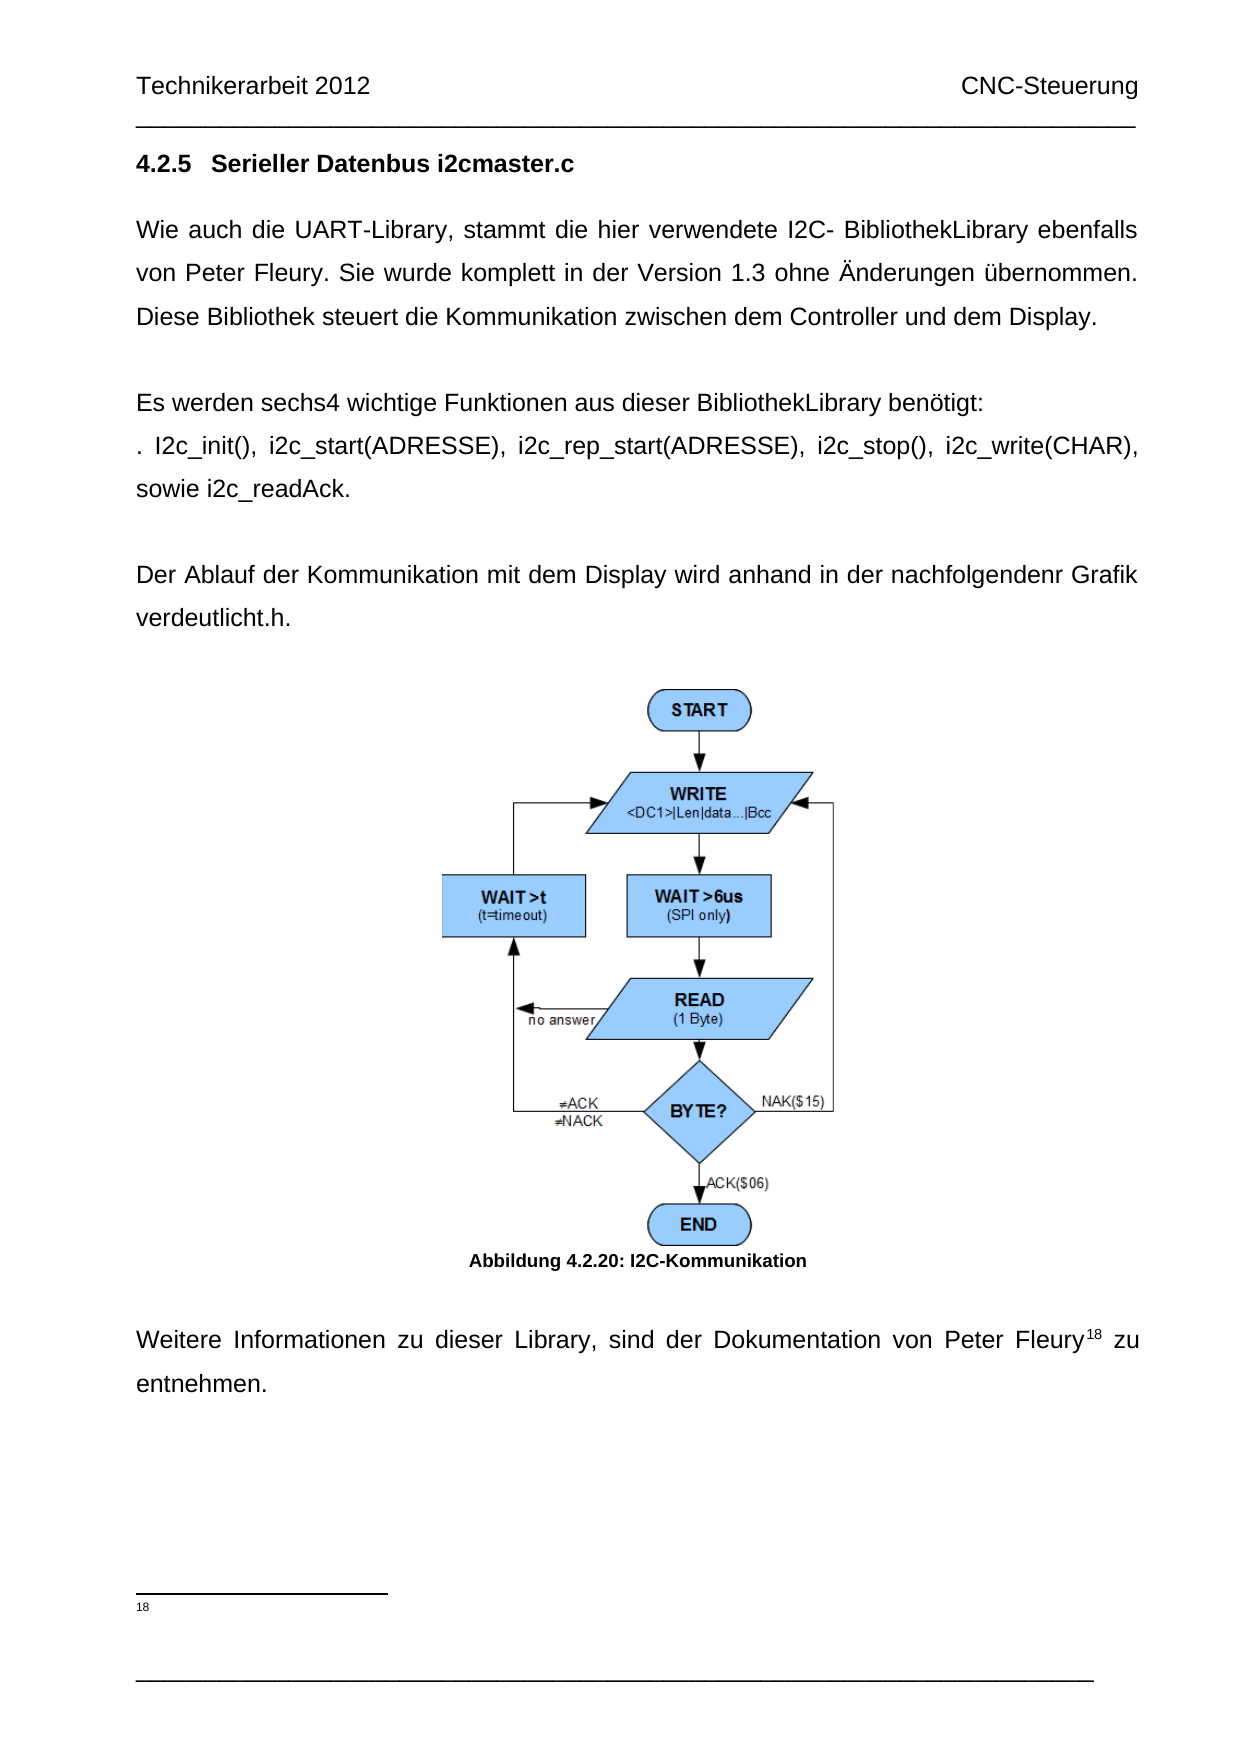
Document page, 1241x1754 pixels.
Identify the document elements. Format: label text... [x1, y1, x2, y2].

picture [442, 689, 834, 1246]
text Der Ablauf der Kommunikation mit dem Display wird nachfolgende Grafik verdeutlic [136, 560, 1140, 632]
subtitle Serieller Datenbus i2cmaster.c [136, 149, 1140, 178]
text I2c_init(), i2c_start(ADRESSE), i2c_rep_start(ADRESSE), i2c_stop(), i2c_write(CHAR), sowie i2c_readAck. [136, 431, 1140, 503]
text Wie auch die UART-Library, stammt die hier verwendete I2C- ebenfalls von Peter Fleury. Sie wurde komplett in der Version 1.3 ohne Änderungen übernommen. [136, 215, 1140, 330]
text Es werden wichtige Funktionen aus dieser benötigt [136, 388, 1140, 416]
text Weitere Informationen zu dieser Library, sind der Dokumentation von Peter Fleury zu entnehmen. [136, 1326, 1140, 1397]
